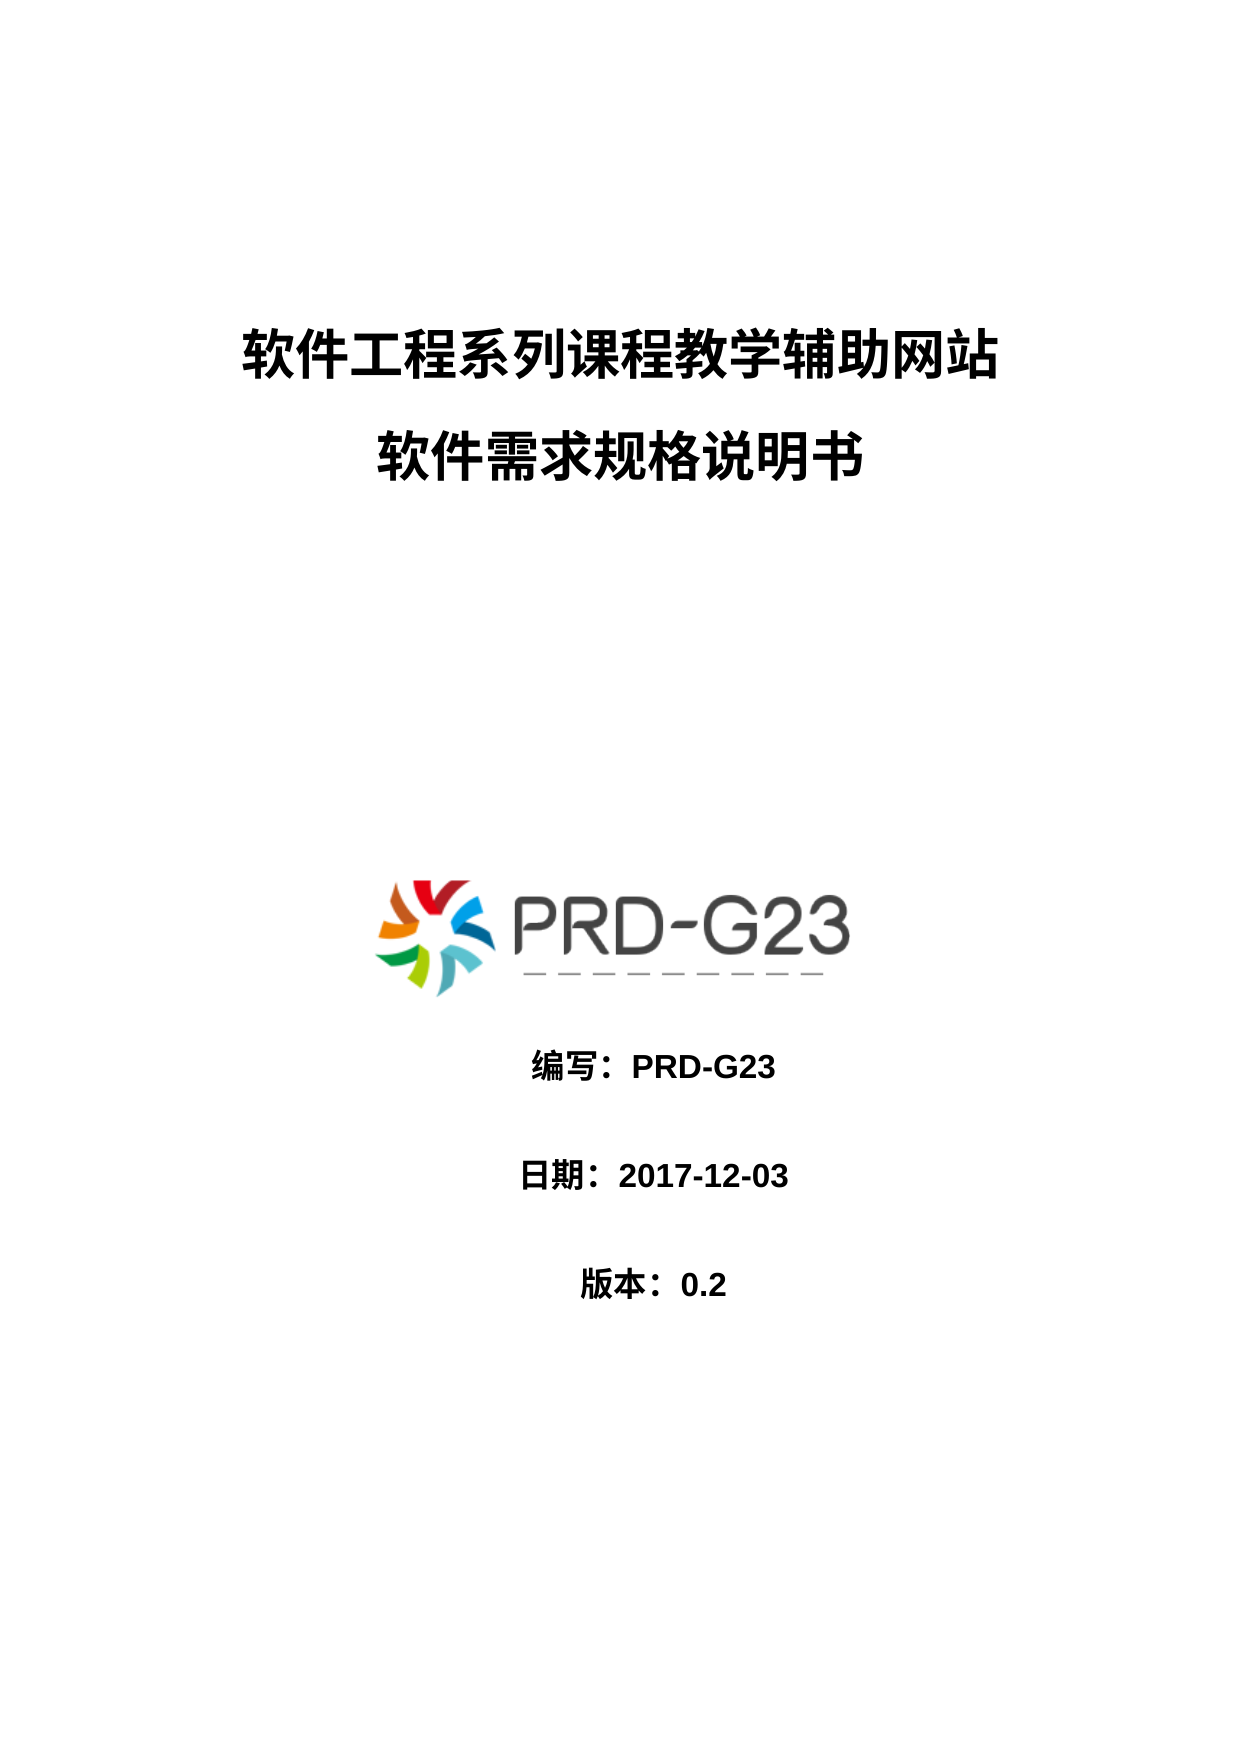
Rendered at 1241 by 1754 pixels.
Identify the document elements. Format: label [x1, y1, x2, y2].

picture [294, 877, 946, 1002]
